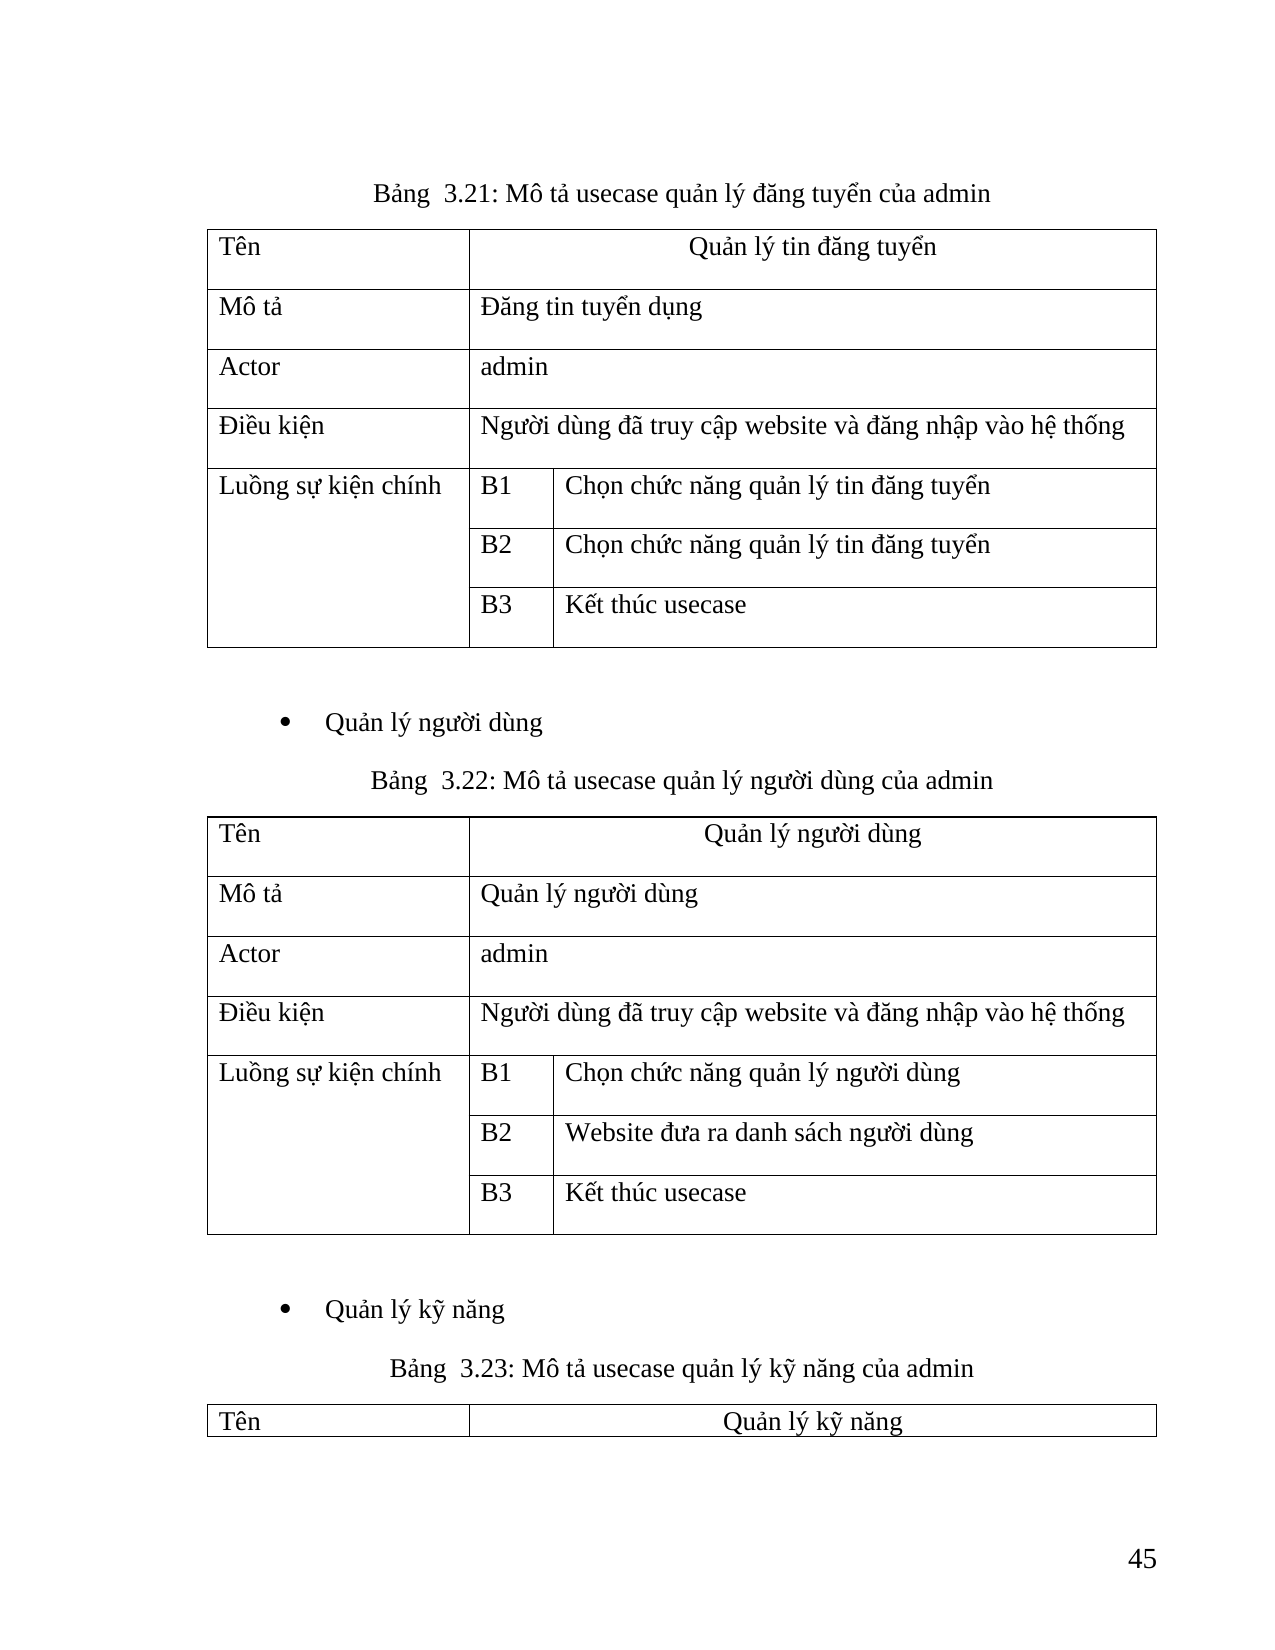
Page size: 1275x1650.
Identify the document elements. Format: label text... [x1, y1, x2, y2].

table_cell Chọn chức năng quản lý tin đăng tuyển [554, 529, 1156, 587]
table_cell B3 [470, 588, 553, 647]
table_cell Actor [208, 350, 469, 408]
table_cell B3 [470, 1176, 553, 1234]
table_cell Actor [208, 937, 469, 996]
table_cell B2 [470, 1116, 553, 1174]
table_cell B1 [470, 1056, 553, 1115]
table_cell Chọn chức năng quản lý người dùng [554, 1056, 1156, 1115]
table_cell admin [470, 350, 1156, 408]
table_cell Người dùng đã truy cập website và đăng nhập vào hệ thống [470, 997, 1156, 1055]
table_header Quản lý kỹ năng [470, 1405, 1156, 1436]
table_cell Đăng tin tuyển dụng [470, 290, 1156, 348]
table_header Quản lý tin đăng tuyển [470, 230, 1156, 289]
table_cell Luồng sự kiện chính [208, 469, 469, 647]
list Quản lý người dùng [281, 706, 1157, 737]
table_cell B2 [470, 529, 553, 587]
table_cell Luồng sự kiện chính [208, 1056, 469, 1234]
table_header Tên [208, 1405, 469, 1436]
table_cell Mô tả [208, 290, 469, 348]
table_cell Chọn chức năng quản lý tin đăng tuyển [554, 469, 1156, 528]
table_cell Kết thúc usecase [554, 1176, 1156, 1234]
table_cell Điều kiện [208, 997, 469, 1055]
table_header Quản lý người dùng [470, 818, 1156, 876]
table_cell Kết thúc usecase [554, 588, 1156, 647]
table_cell Người dùng đã truy cập website và đăng nhập vào hệ thống [470, 409, 1156, 468]
table_cell Website đưa ra danh sách người dùng [554, 1116, 1156, 1174]
table_header Tên [208, 818, 469, 876]
table_cell Mô tả [208, 877, 469, 936]
table_cell Quản lý người dùng [470, 877, 1156, 936]
list Quản lý kỹ năng [281, 1293, 1157, 1325]
table_cell admin [470, 937, 1156, 996]
table_cell B1 [470, 469, 553, 528]
table_header Tên [208, 230, 469, 289]
table_cell Điều kiện [208, 409, 469, 468]
